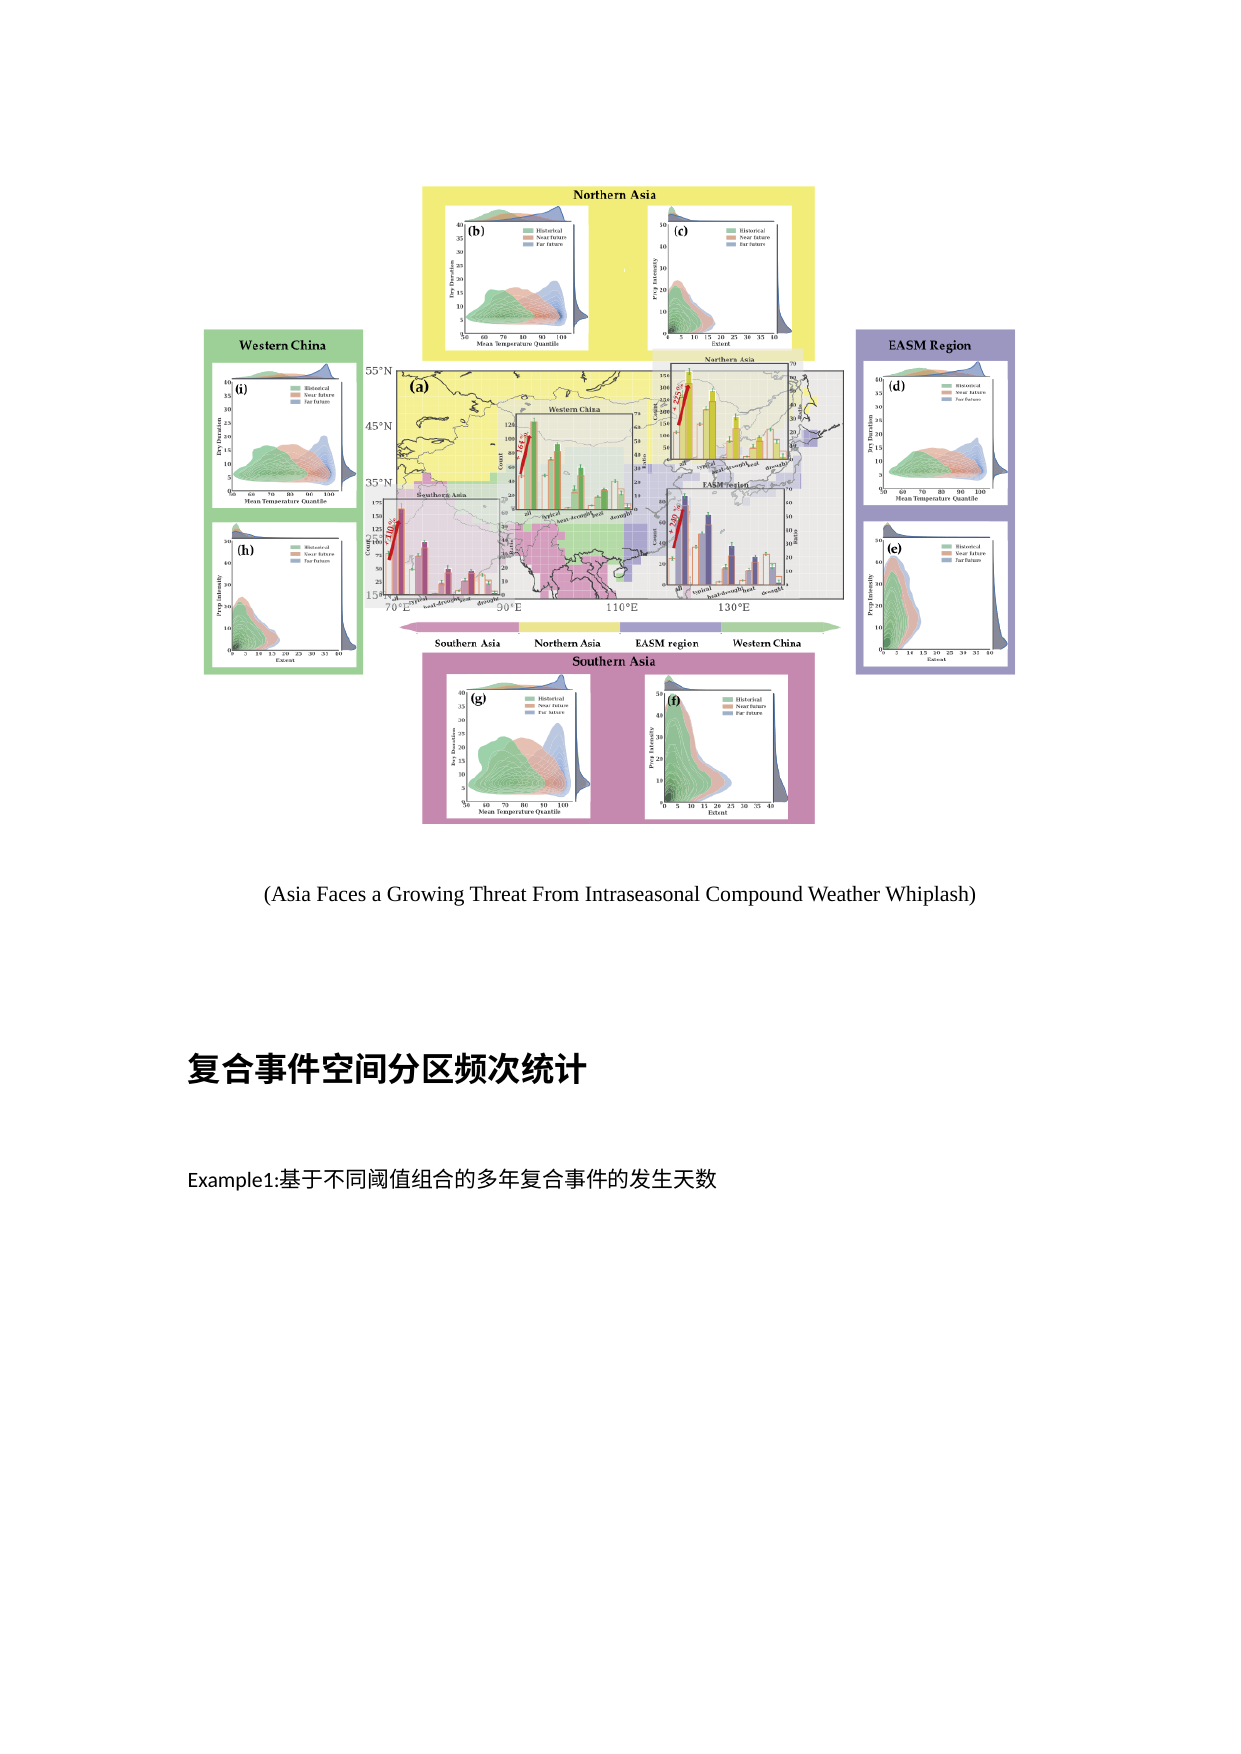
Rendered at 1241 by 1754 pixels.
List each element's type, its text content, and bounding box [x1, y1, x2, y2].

text Example1:基于不同阈值组合的多年复合事件的发生天数 [187, 1161, 1053, 1194]
subtitle 复合事件空间分区频次统计 [187, 1034, 1053, 1099]
text (Asia Faces a Growing Threat From Intraseasonal Compound Weather Whiplash) [187, 877, 1053, 909]
picture [187, 162, 1053, 831]
